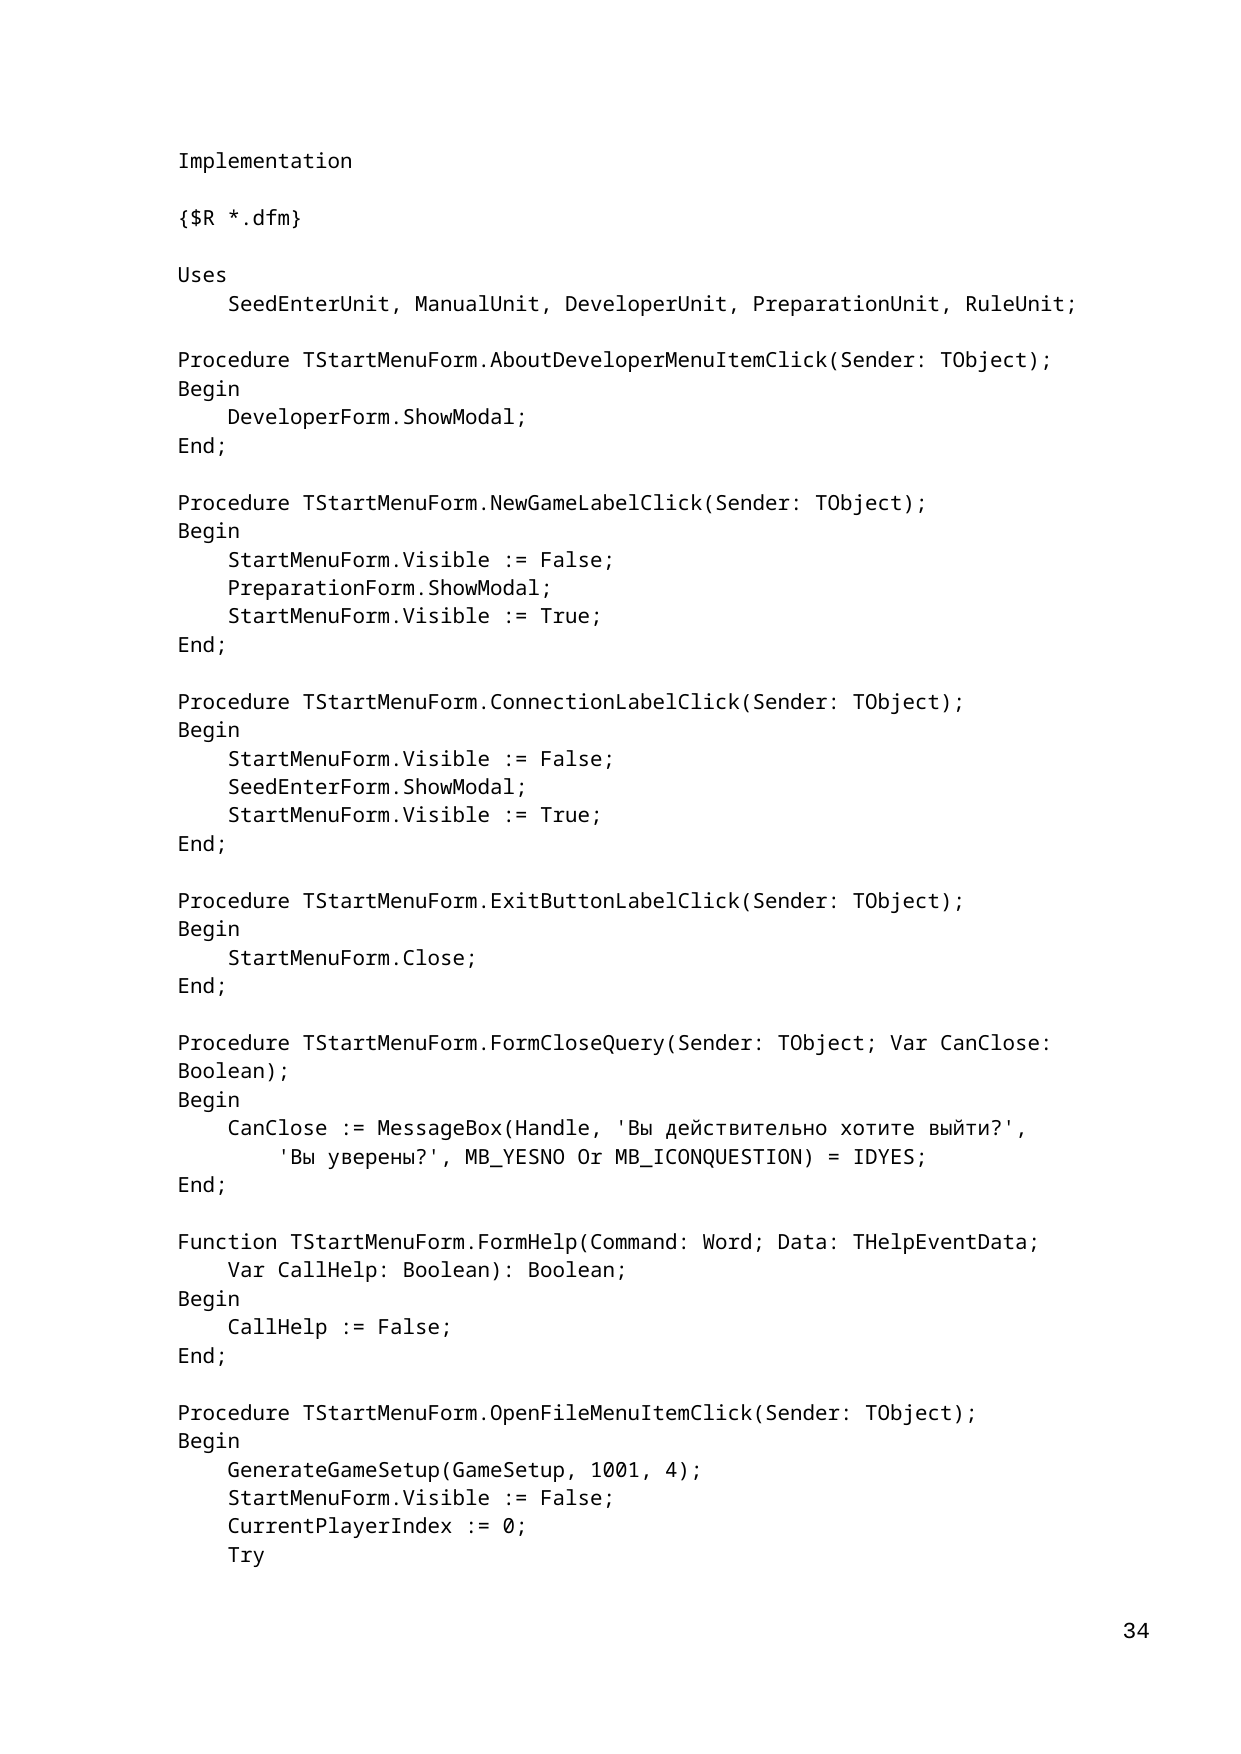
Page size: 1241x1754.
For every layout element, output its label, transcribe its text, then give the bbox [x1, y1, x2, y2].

text End; [177, 1170, 1152, 1199]
text 'Вы уверены?', MB_YESNO Or MB_ICONQUESTION) = IDYES; [177, 1142, 1152, 1170]
text Try [177, 1540, 1152, 1568]
text Implementation [177, 147, 1152, 175]
text Begin [177, 374, 1152, 402]
text Function TStartMenuForm.FormHelp(Command: Word; Data: THelpEventData; [177, 1227, 1152, 1256]
text End; [177, 829, 1152, 857]
text Uses [177, 260, 1152, 289]
text StartMenuForm.Visible := False; [177, 545, 1152, 573]
text Procedure TStartMenuForm.NewGameLabelClick(Sender: TObject); [177, 488, 1152, 516]
text Begin [177, 1426, 1152, 1455]
text Begin [177, 914, 1152, 943]
text CurrentPlayerIndex := 0; [177, 1512, 1152, 1540]
text Begin [177, 1284, 1152, 1312]
text StartMenuForm.Visible := True; [177, 602, 1152, 630]
text StartMenuForm.Visible := False; [177, 1483, 1152, 1512]
text StartMenuForm.Visible := False; [177, 744, 1152, 772]
text Procedure TStartMenuForm.FormCloseQuery(Sender: TObject; Var CanClose: Boolean); [177, 1028, 1152, 1085]
text Procedure TStartMenuForm.ExitButtonLabelClick(Sender: TObject); [177, 886, 1152, 914]
text StartMenuForm.Close; [177, 943, 1152, 971]
text CallHelp := False; [177, 1312, 1152, 1341]
text SeedEnterUnit, ManualUnit, DeveloperUnit, PreparationUnit, RuleUnit; [177, 289, 1152, 317]
text End; [177, 971, 1152, 1000]
text End; [177, 431, 1152, 459]
text Procedure TStartMenuForm.OpenFileMenuItemClick(Sender: TObject); [177, 1398, 1152, 1426]
text CanClose := MessageBox(Handle, 'Вы действительно хотите выйти?', [177, 1113, 1152, 1142]
text Begin [177, 1085, 1152, 1113]
text End; [177, 630, 1152, 658]
text End; [177, 1341, 1152, 1369]
text Begin [177, 516, 1152, 545]
text Procedure TStartMenuForm.AboutDeveloperMenuItemClick(Sender: TObject); [177, 346, 1152, 374]
text PreparationForm.ShowModal; [177, 573, 1152, 602]
text GenerateGameSetup(GameSetup, 1001, 4); [177, 1455, 1152, 1483]
text SeedEnterForm.ShowModal; [177, 772, 1152, 801]
text Procedure TStartMenuForm.ConnectionLabelClick(Sender: TObject); [177, 687, 1152, 715]
text StartMenuForm.Visible := True; [177, 801, 1152, 829]
text DeveloperForm.ShowModal; [177, 402, 1152, 431]
text Var CallHelp: Boolean): Boolean; [177, 1256, 1152, 1284]
text {$R *.dfm} [177, 203, 1152, 232]
text Begin [177, 715, 1152, 744]
